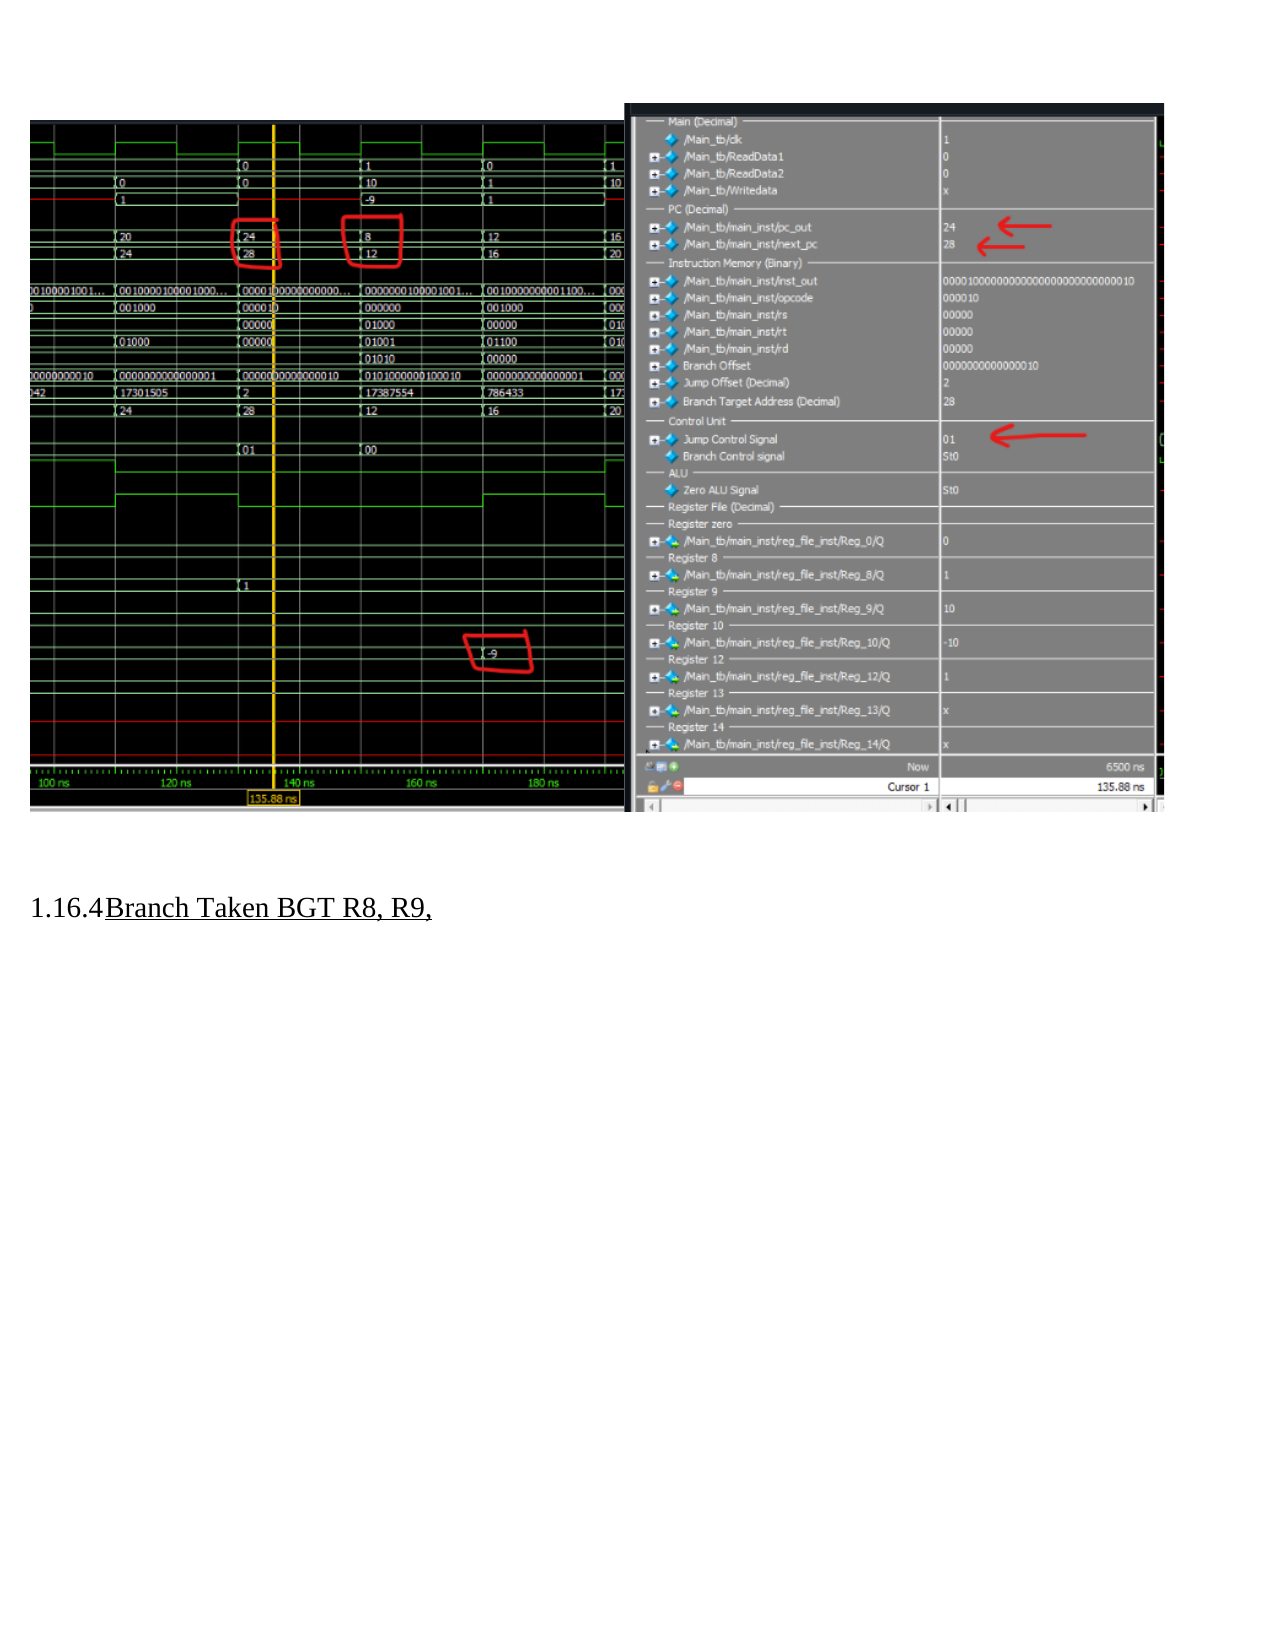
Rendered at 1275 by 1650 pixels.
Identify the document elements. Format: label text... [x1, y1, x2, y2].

picture [30, 103, 1165, 812]
subtitle Branch Taken BGT R8, R9, [30, 890, 1245, 923]
